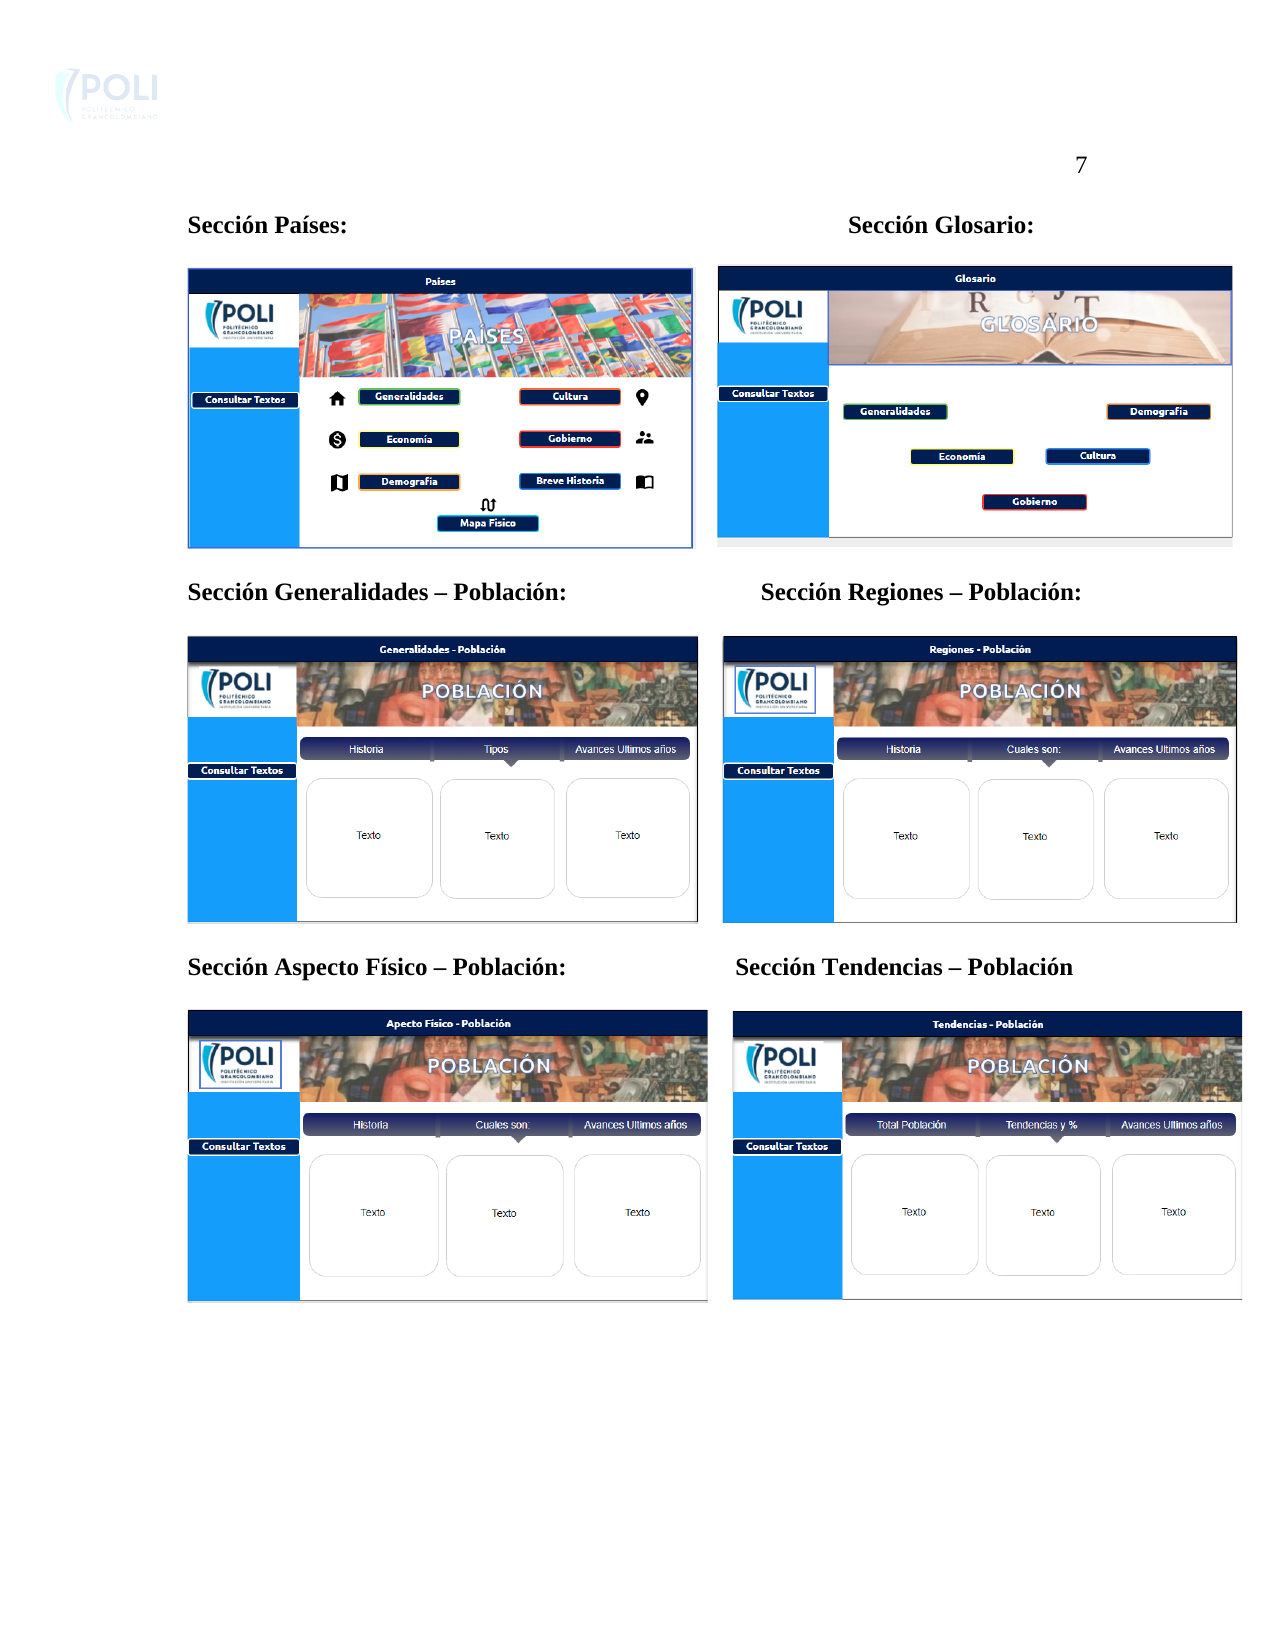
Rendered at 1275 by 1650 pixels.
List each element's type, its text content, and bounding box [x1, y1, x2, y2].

list Sección Aspecto Físico – Población: Sección Tendencias – Población [187, 952, 1087, 981]
list Sección Países: Sección Glosario: [187, 210, 1087, 239]
picture [721, 636, 1238, 923]
picture [732, 1011, 1243, 1300]
list Sección Generalidades – Población: Sección Regiones – Población: [187, 577, 1087, 606]
picture [187, 267, 696, 549]
picture [187, 635, 699, 924]
picture [717, 264, 1233, 547]
picture [187, 1009, 708, 1303]
